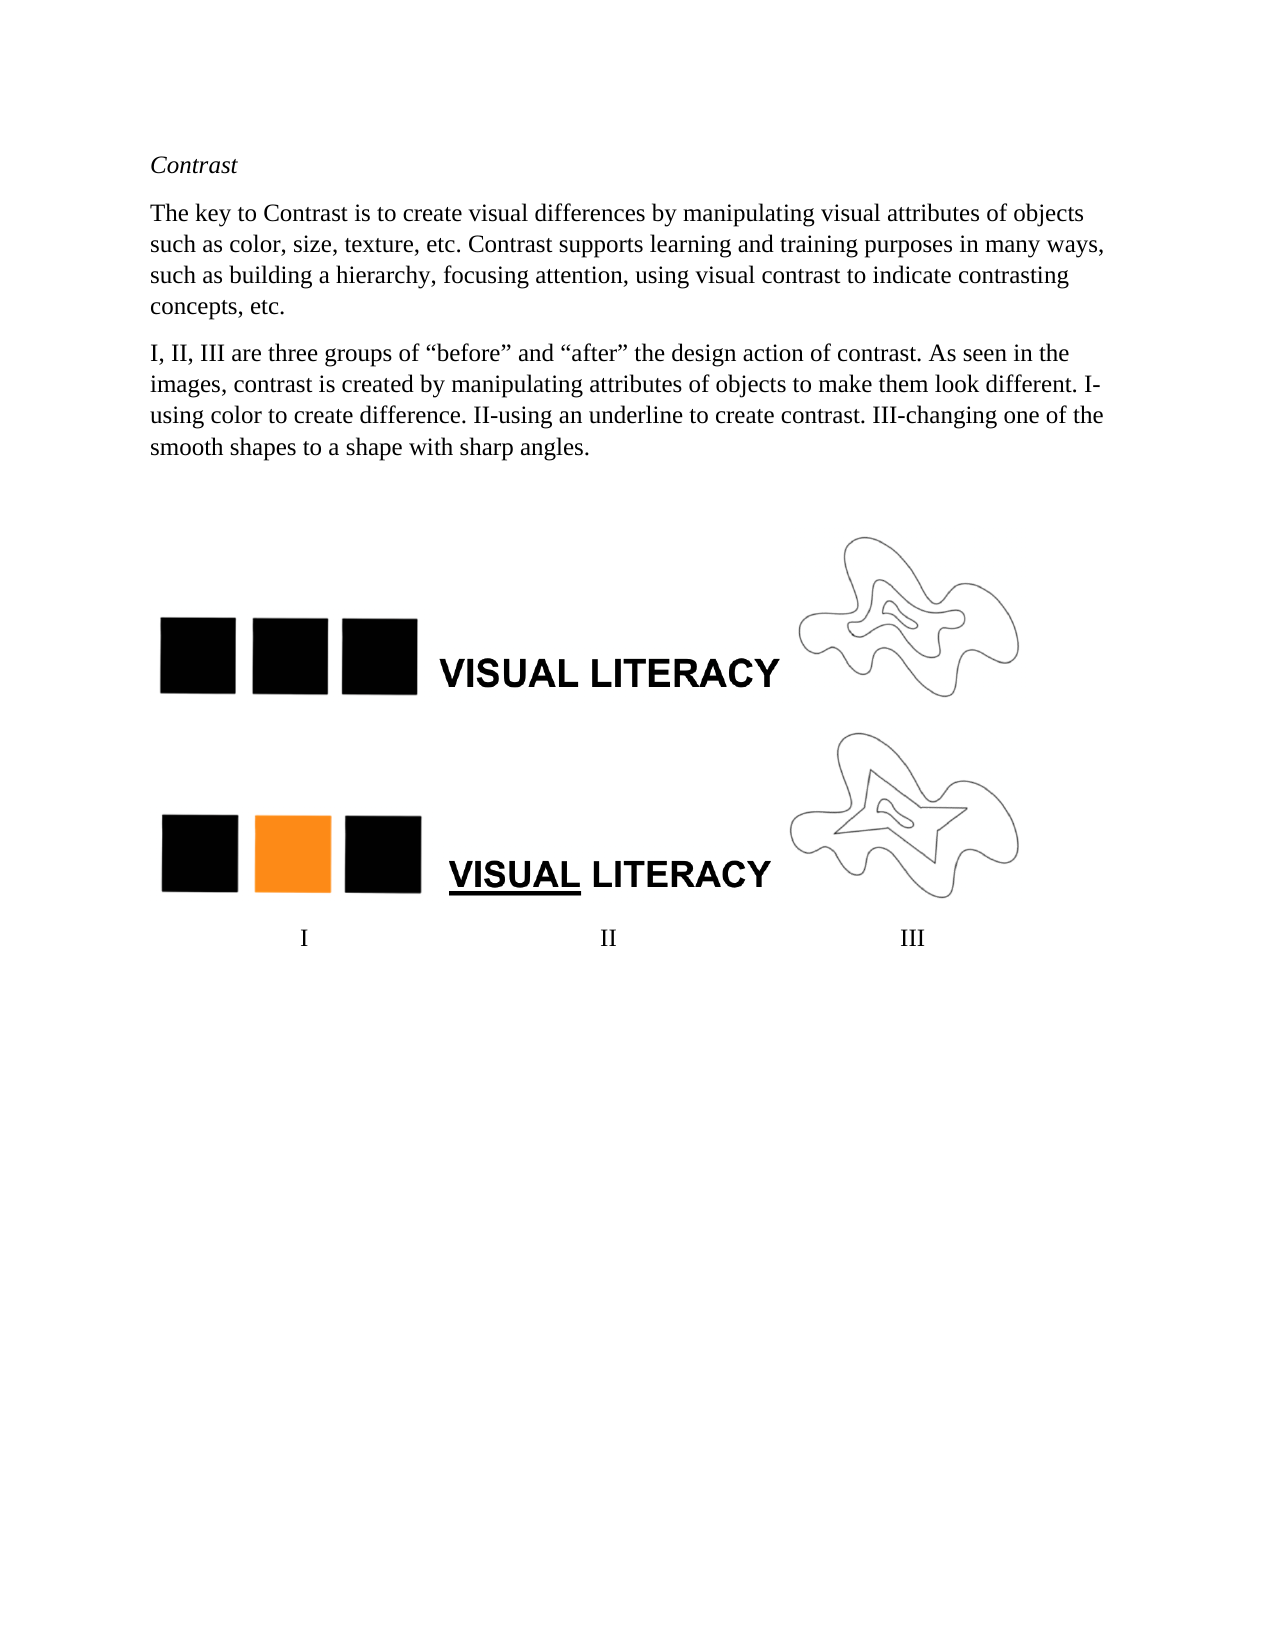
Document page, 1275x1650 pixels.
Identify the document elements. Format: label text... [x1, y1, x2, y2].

picture [150, 724, 1027, 905]
picture [150, 527, 1028, 706]
text I II III [150, 923, 1125, 952]
text I, II, III are three groups of “before” and “after” the design action of contrast. As seen in the images, contrast is created by manipulating attributes of objects to make them look different. I-using color to create difference. II-using an underline to create contrast. III-changing one of the smooth shapes to a shape with sharp angles. [150, 338, 1125, 460]
text The key to Contrast is to create visual differences by manipulating visual attributes of objects such as color, size, texture, etc. Contrast supports learning and training purposes in many ways, such as building a hierarchy, focusing attention, using visual contrast to indicate contrasting concepts, etc. [150, 198, 1125, 319]
text Contrast [150, 150, 1125, 179]
